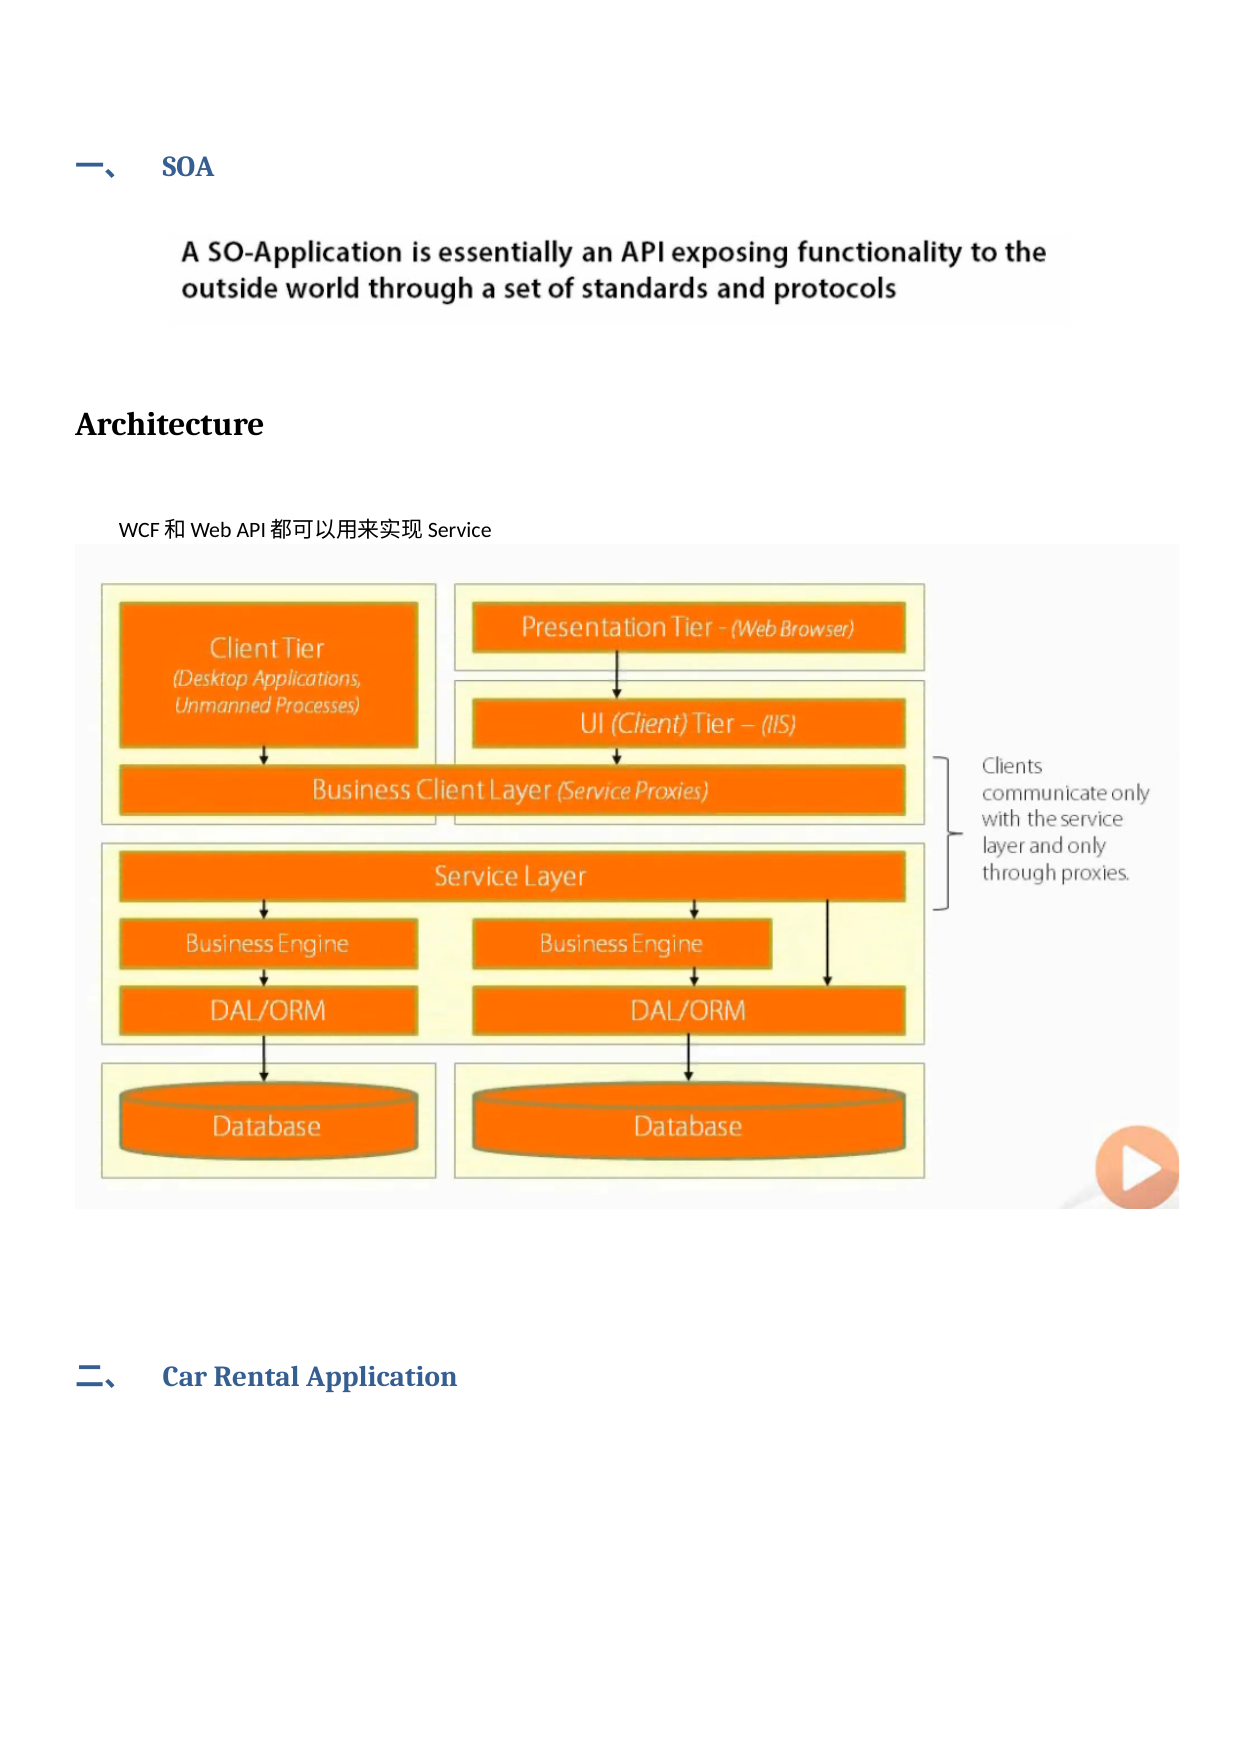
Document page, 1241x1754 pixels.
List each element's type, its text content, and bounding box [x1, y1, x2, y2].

picture [75, 544, 1180, 1209]
text WCF和Web API都可以用来实现Service [75, 512, 1165, 544]
picture [170, 234, 1071, 326]
subtitle Architecture [75, 392, 1165, 457]
subtitle SOA [75, 131, 1165, 196]
subtitle Car Rental Application [75, 1342, 1165, 1407]
